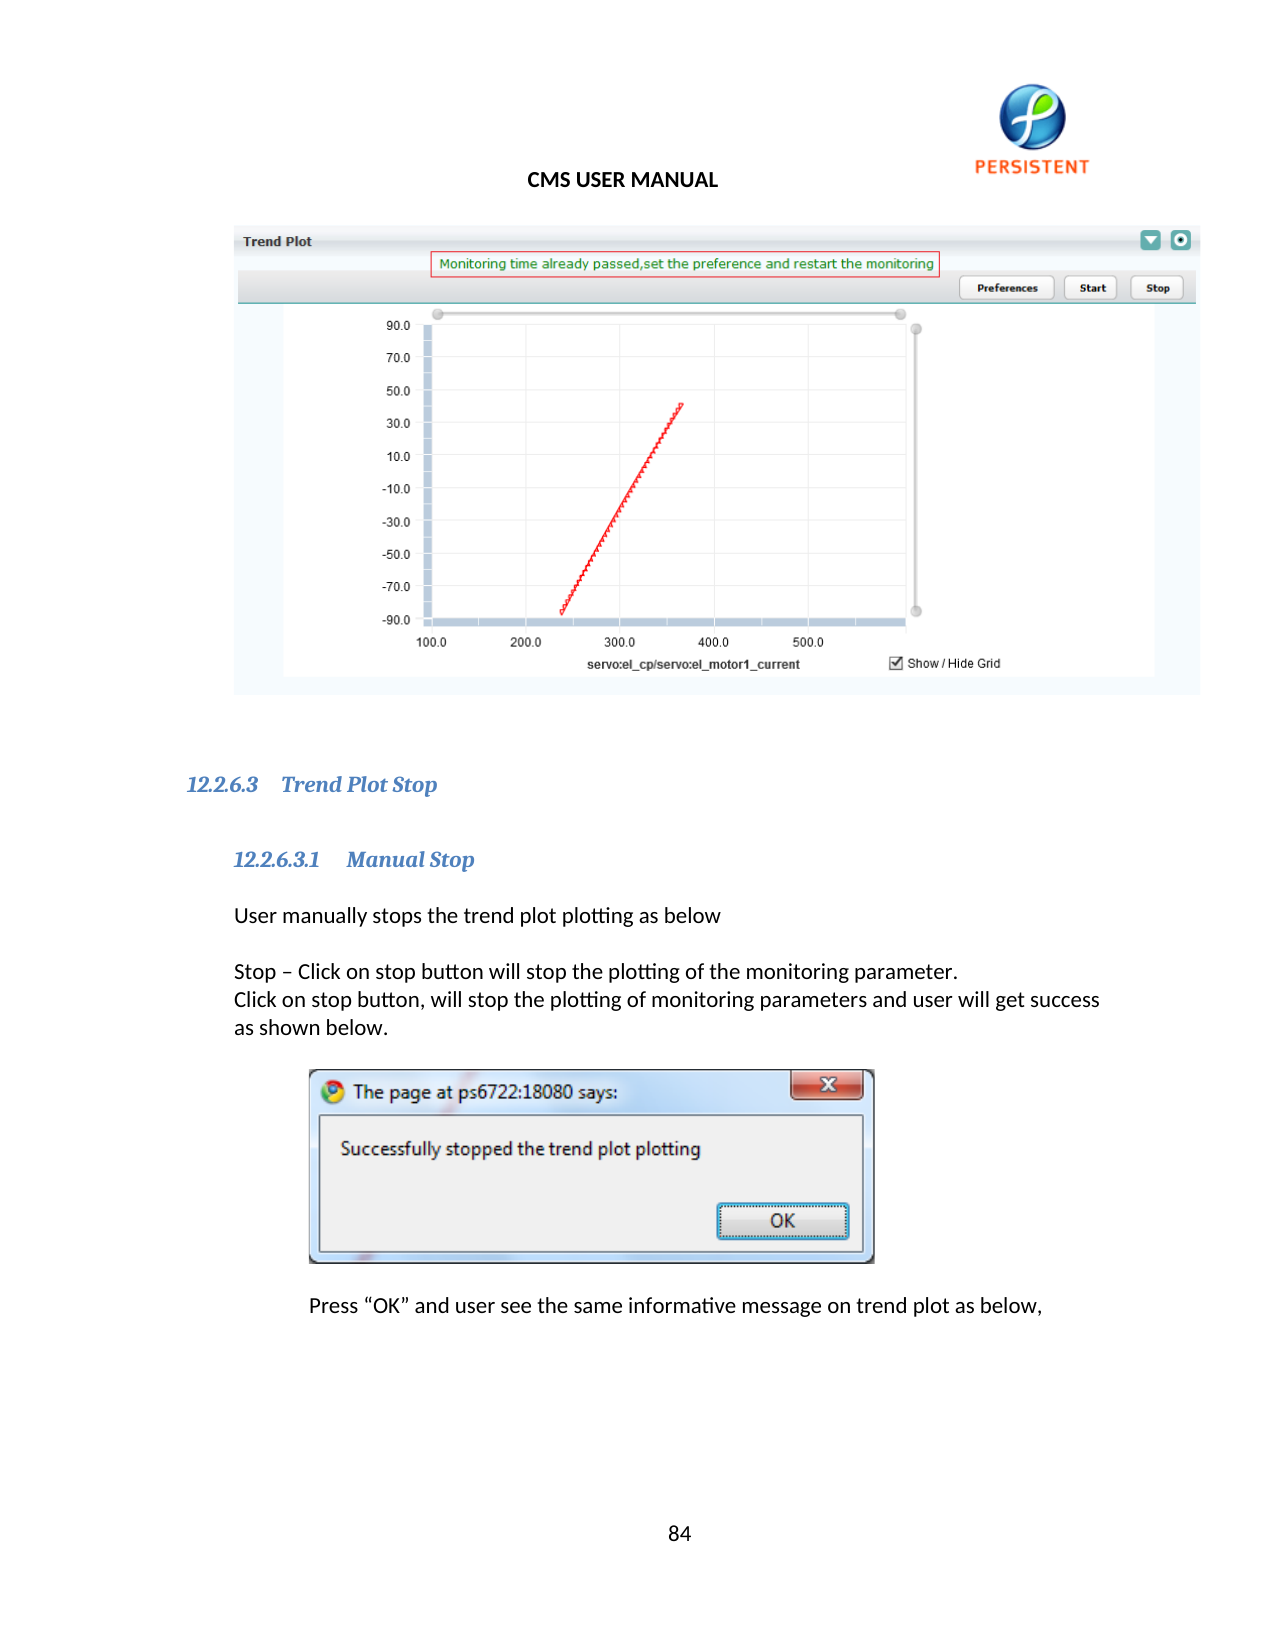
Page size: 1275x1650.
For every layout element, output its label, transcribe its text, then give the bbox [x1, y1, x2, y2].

subtitle Manual Stop [234, 847, 1125, 873]
text User manually stops the trend plot plotting as below [234, 901, 1125, 929]
text Stop – Click on stop button will stop the plotting of the monitoring parameter. [234, 957, 1125, 985]
text Press “OK” and user see the same informative message on trend plot as below, [234, 1291, 1125, 1319]
picture [964, 75, 1100, 188]
picture [233, 225, 1201, 695]
text Click on stop button, will stop the plotting of monitoring parameters and user will get success as shown below. [234, 985, 1125, 1041]
subtitle Trend Plot Stop [187, 772, 1125, 798]
picture [308, 1069, 875, 1264]
